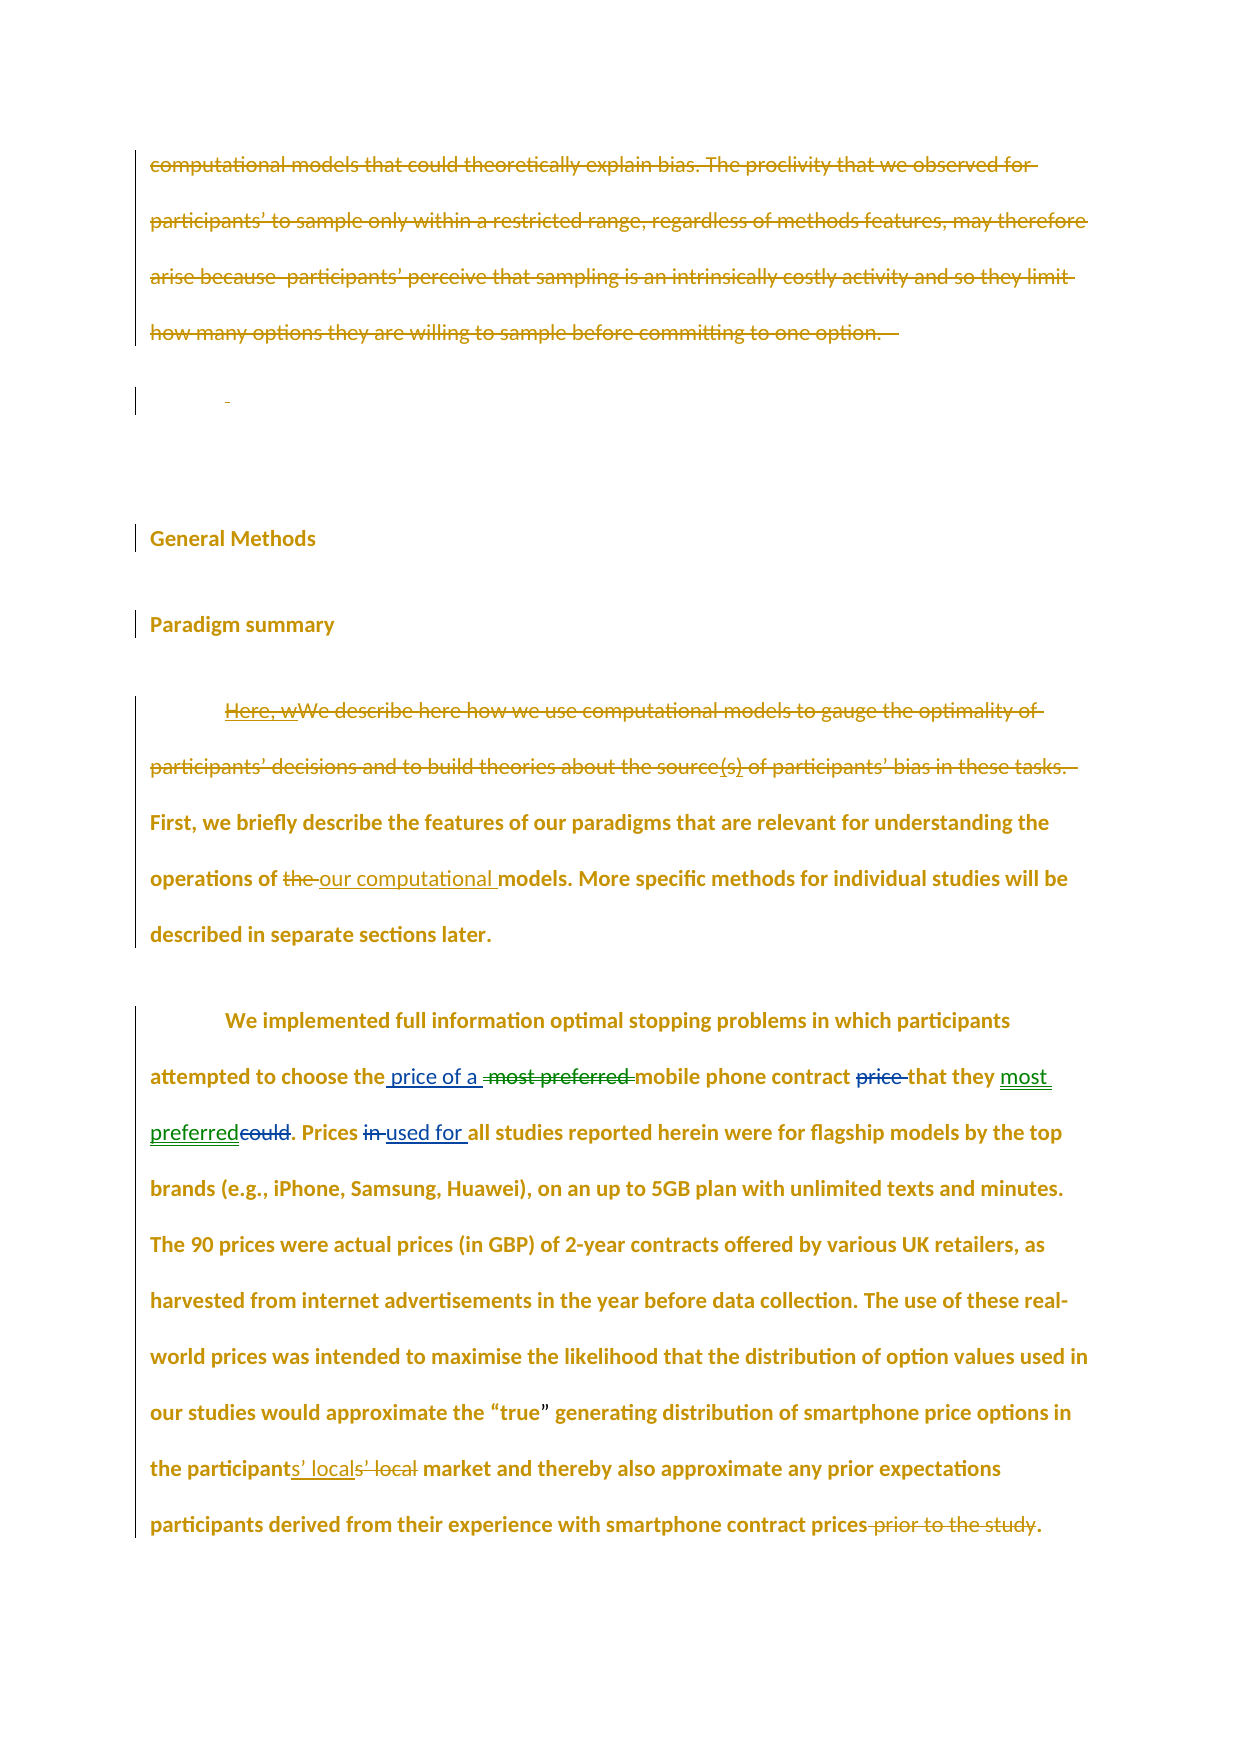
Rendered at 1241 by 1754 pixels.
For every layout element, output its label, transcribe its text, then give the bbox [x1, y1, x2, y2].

text Paradigm summary [150, 610, 1090, 638]
text First, we briefly describe the features of our paradigms that are relevant for understanding the operations of models. More specific methods for individual studies will be described in separate sections later. [150, 696, 1090, 948]
text We implemented full information optimal stopping problems in which participants attempted to choose themobile phone contract that they . Prices all studies reported herein were for flagship models by the top brands (e.g., iPhone, Samsung, Huawei), on an up to 5GB plan with unlimited texts and minutes. The 90 prices were actual prices (in GBP) of 2-year contracts offered by various UK retailers, as harvested from internet advertisements in the year before data collection. The use of these real-world prices was intended to maximise the likelihood that the distribution of option values used in our studies would approximate the “true” generating distribution of smartphone price options in the participant market and thereby also approximate any prior expectations participants derived from their experience with smartphone contract prices. [150, 1006, 1090, 1538]
text General Methods [150, 524, 1090, 552]
